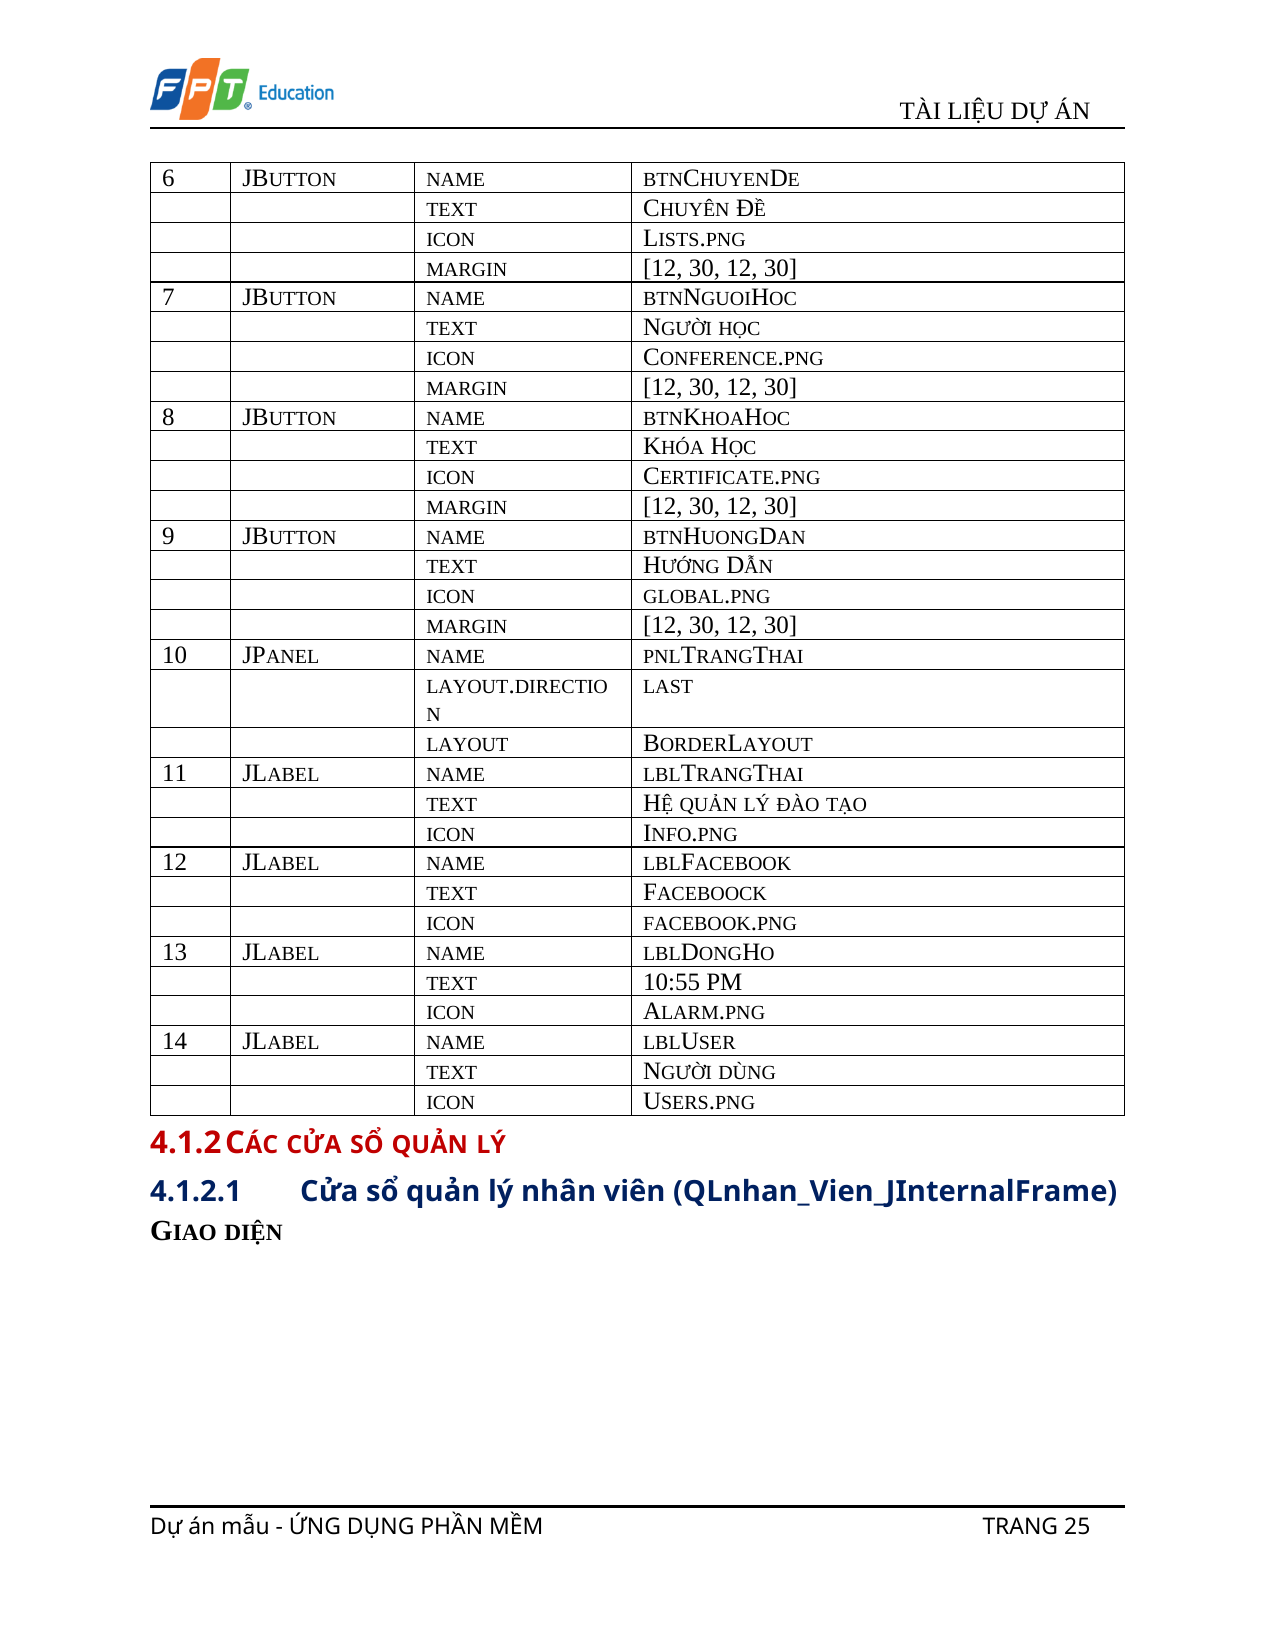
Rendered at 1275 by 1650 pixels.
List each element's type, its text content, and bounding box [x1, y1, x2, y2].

table_cell JLabel [231, 758, 414, 787]
table_cell margin [415, 610, 631, 639]
table_cell [231, 431, 414, 460]
table_cell icon [415, 996, 631, 1025]
table_cell JPanel [231, 640, 414, 669]
table_cell [151, 223, 230, 252]
table_cell name [415, 402, 631, 430]
table_cell name [415, 937, 631, 966]
table_cell [151, 967, 230, 995]
table_cell btnKhoaHoc [632, 402, 1124, 430]
table_cell [12, 30, 12, 30] [632, 491, 1124, 520]
table_cell [231, 610, 414, 639]
subtitle Các cửa sổ quản lý [150, 1120, 1125, 1162]
table_cell name [415, 848, 631, 876]
table_cell 10 [151, 640, 230, 669]
table_cell [151, 907, 230, 936]
table_cell [231, 342, 414, 371]
table_cell lblTrangThai [632, 758, 1124, 787]
table_cell [151, 1056, 230, 1085]
table_cell lblFacebook [632, 848, 1124, 876]
table_cell [151, 431, 230, 460]
table_cell name [415, 521, 631, 549]
table_cell text [415, 431, 631, 460]
table_cell 10:55 PM [632, 967, 1124, 995]
table_cell [151, 877, 230, 906]
table_cell [151, 491, 230, 520]
table_cell [231, 670, 414, 727]
table_cell last [632, 670, 1124, 727]
table_cell btnChuyenDe [632, 163, 1124, 192]
table_cell Info.png [632, 818, 1124, 846]
table_cell icon [415, 1086, 631, 1114]
table_cell [231, 491, 414, 520]
table_cell Khóa Học [632, 431, 1124, 460]
table_cell 12 [151, 848, 230, 876]
table_cell [231, 728, 414, 757]
table_cell Lists.png [632, 223, 1124, 252]
table_cell [231, 877, 414, 906]
table_cell [151, 551, 230, 579]
table_cell Conference.png [632, 342, 1124, 371]
subtitle Cửa sổ quản lý nhân viên (QLnhan_Vien_JInternalFrame) [150, 1170, 1125, 1209]
table_cell name [415, 1026, 631, 1055]
table_cell layout.direction [415, 670, 631, 727]
table_cell Users.png [632, 1086, 1124, 1114]
table_cell [151, 580, 230, 609]
table_cell name [415, 640, 631, 669]
table_cell JButton [231, 283, 414, 311]
table_cell [231, 1056, 414, 1085]
picture [150, 58, 336, 120]
table_cell JButton [231, 402, 414, 430]
table_cell 6 [151, 163, 230, 192]
table_cell text [415, 788, 631, 817]
table_cell text [415, 551, 631, 579]
table_cell Hệ quản lý đào tạo [632, 788, 1124, 817]
table_cell [151, 312, 230, 341]
table_cell 13 [151, 937, 230, 966]
table_cell [231, 253, 414, 281]
table_cell [231, 551, 414, 579]
table_cell [231, 907, 414, 936]
table_cell 8 [151, 402, 230, 430]
table_cell JLabel [231, 848, 414, 876]
table_cell global.png [632, 580, 1124, 609]
table_cell Faceboock [632, 877, 1124, 906]
table_cell icon [415, 223, 631, 252]
table_cell [151, 193, 230, 222]
table_cell 11 [151, 758, 230, 787]
table_cell [231, 580, 414, 609]
table_cell margin [415, 253, 631, 281]
table_cell text [415, 877, 631, 906]
table_cell text [415, 967, 631, 995]
table_cell JButton [231, 163, 414, 192]
table_cell [151, 461, 230, 490]
table_cell BorderLayout [632, 728, 1124, 757]
table_cell btnHuongDan [632, 521, 1124, 549]
table_cell icon [415, 461, 631, 490]
table_cell JLabel [231, 937, 414, 966]
table_cell [12, 30, 12, 30] [632, 253, 1124, 281]
table_cell [151, 253, 230, 281]
table_cell [151, 610, 230, 639]
table_cell Người học [632, 312, 1124, 341]
table_cell [151, 372, 230, 401]
table_cell [231, 461, 414, 490]
table_cell lblUser [632, 1026, 1124, 1055]
table_cell [231, 193, 414, 222]
table_cell icon [415, 907, 631, 936]
table_cell [151, 818, 230, 846]
table_cell name [415, 163, 631, 192]
text Giao diện [150, 1213, 1125, 1246]
table_cell [151, 728, 230, 757]
table_cell Alarm.png [632, 996, 1124, 1025]
table_cell [151, 788, 230, 817]
table_cell [231, 1086, 414, 1114]
table_cell layout [415, 728, 631, 757]
table_cell JLabel [231, 1026, 414, 1055]
table_cell [12, 30, 12, 30] [632, 610, 1124, 639]
table_cell Hướng Dẫn [632, 551, 1124, 579]
table_cell [231, 372, 414, 401]
table_cell Người dùng [632, 1056, 1124, 1085]
table_cell [231, 996, 414, 1025]
table_cell [231, 967, 414, 995]
table_cell [151, 1086, 230, 1114]
table_cell lblDongHo [632, 937, 1124, 966]
table_cell 9 [151, 521, 230, 549]
table_cell 14 [151, 1026, 230, 1055]
table_cell [231, 788, 414, 817]
table_cell icon [415, 818, 631, 846]
table_cell name [415, 758, 631, 787]
table_cell text [415, 193, 631, 222]
table_cell icon [415, 580, 631, 609]
table_cell name [415, 283, 631, 311]
table_cell Chuyên Đề [632, 193, 1124, 222]
table_cell [231, 818, 414, 846]
table_cell text [415, 312, 631, 341]
table_cell JButton [231, 521, 414, 549]
table_cell margin [415, 372, 631, 401]
table_cell [151, 670, 230, 727]
table_cell [151, 996, 230, 1025]
table_cell 7 [151, 283, 230, 311]
table_cell Certificate.png [632, 461, 1124, 490]
table_cell btnNguoiHoc [632, 283, 1124, 311]
table_cell [151, 342, 230, 371]
table_cell text [415, 1056, 631, 1085]
table_cell pnlTrangThai [632, 640, 1124, 669]
table_cell [12, 30, 12, 30] [632, 372, 1124, 401]
table_cell margin [415, 491, 631, 520]
table_cell icon [415, 342, 631, 371]
table_cell [231, 223, 414, 252]
table_cell [231, 312, 414, 341]
table_cell facebook.png [632, 907, 1124, 936]
